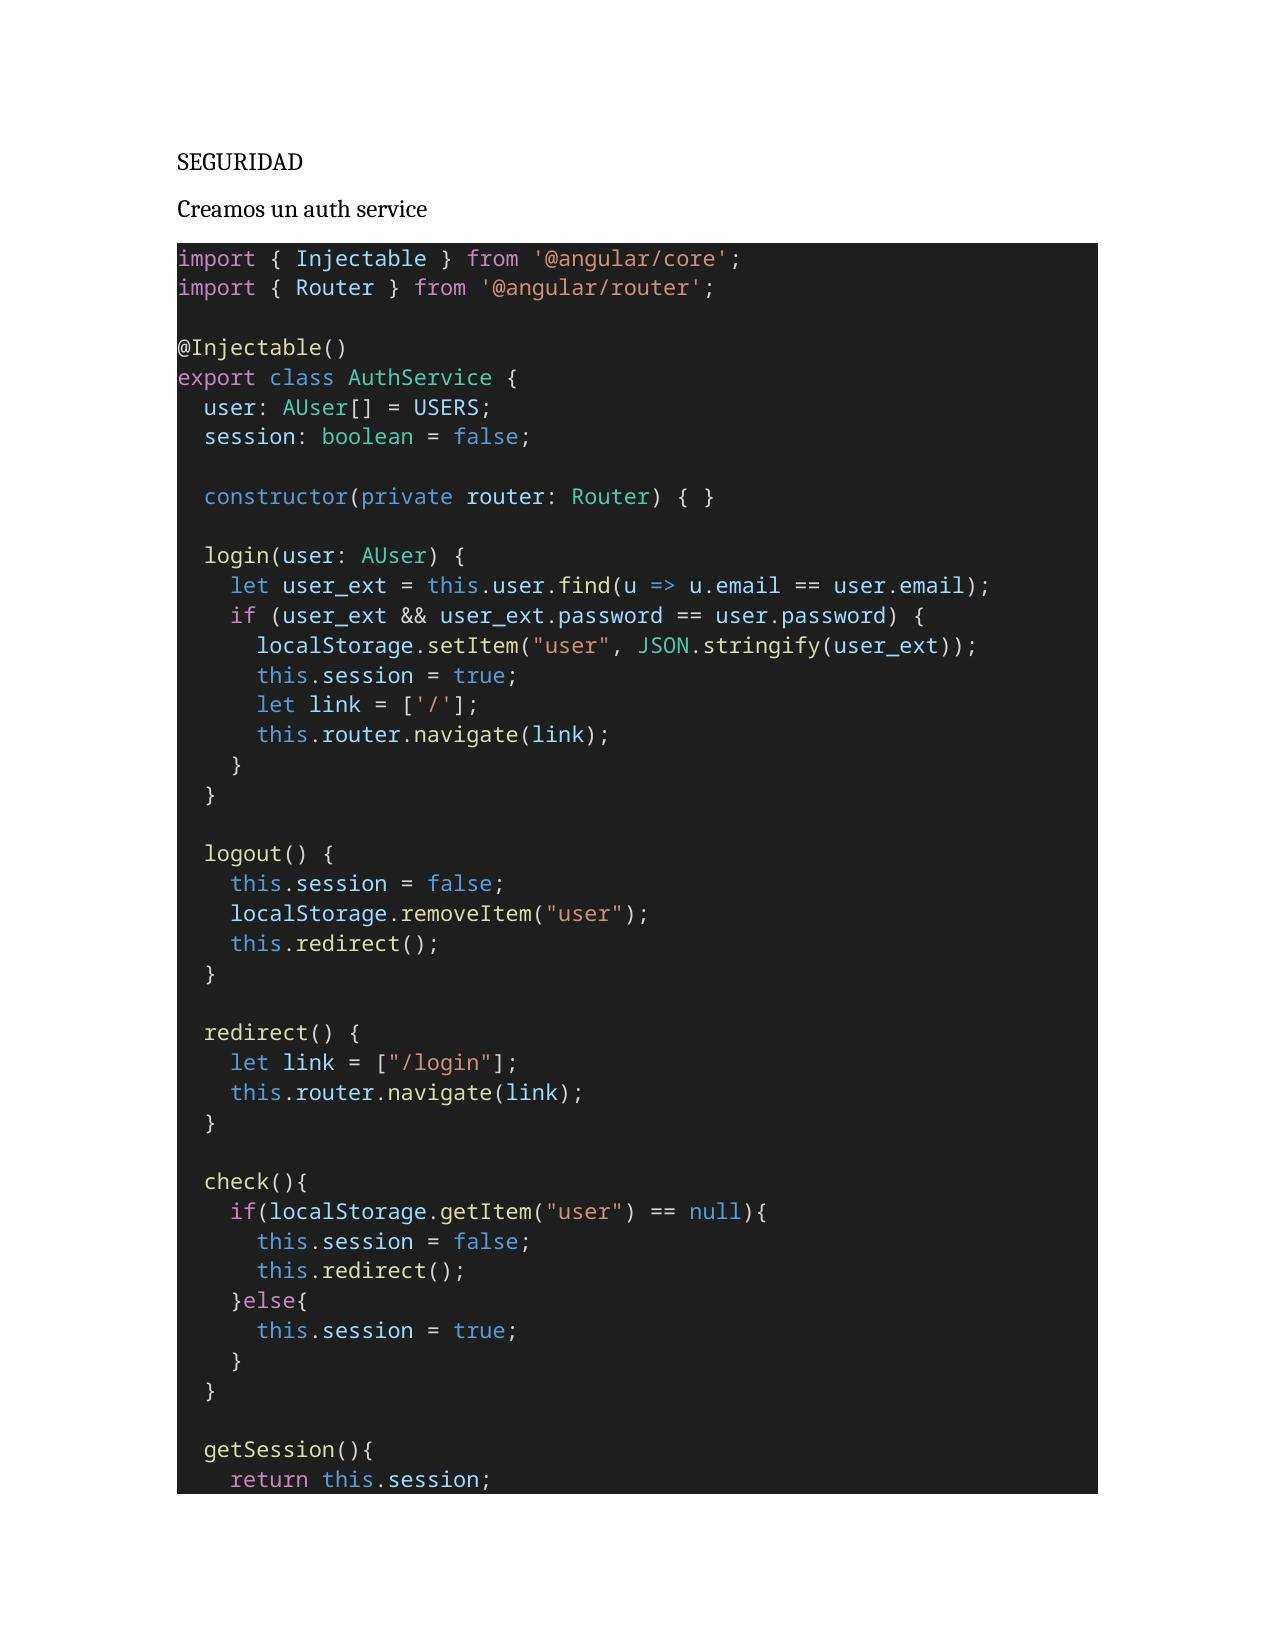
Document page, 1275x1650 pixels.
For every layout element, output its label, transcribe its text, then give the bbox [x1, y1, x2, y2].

text let link = ["/login"]; [177, 1047, 1098, 1077]
text @Injectable() [177, 332, 1098, 362]
text logout() { [177, 838, 1098, 868]
text }else{ [177, 1285, 1098, 1315]
text check(){ [177, 1166, 1098, 1196]
text if (user_ext && user_ext.password == user.password) { [177, 600, 1098, 630]
text redirect() { [177, 1017, 1098, 1047]
text localStorage.setItem("user", JSON.stringify(user_ext)); [177, 630, 1098, 660]
text constructor(private router: Router) { } [177, 481, 1098, 511]
text login(user: AUser) { [177, 541, 1098, 570]
text this.redirect(); [177, 1256, 1098, 1285]
text SEGURIDAD [177, 148, 1098, 176]
text let user_ext = this.user.find(u => u.email == user.email); [177, 570, 1098, 600]
text let link = ['/']; [177, 689, 1098, 719]
text export class AuthService { [177, 362, 1098, 392]
text } [177, 1107, 1098, 1136]
text } [177, 779, 1098, 809]
text import { Router } from '@angular/router'; [177, 272, 1098, 302]
text this.redirect(); [177, 928, 1098, 958]
text } [177, 749, 1098, 779]
text getSession(){ [177, 1434, 1098, 1464]
text } [177, 958, 1098, 987]
text user: AUser[] = USERS; [177, 392, 1098, 421]
text this.router.navigate(link); [177, 719, 1098, 749]
text this.session = true; [177, 660, 1098, 689]
text } [177, 1375, 1098, 1404]
text this.router.navigate(link); [177, 1077, 1098, 1107]
text import { Injectable } from '@angular/core'; [177, 243, 1098, 272]
text return this.session; [177, 1464, 1098, 1494]
text this.session = false; [177, 1226, 1098, 1256]
text this.session = false; [177, 868, 1098, 898]
text localStorage.removeItem("user"); [177, 898, 1098, 928]
text if(localStorage.getItem("user") == null){ [177, 1196, 1098, 1226]
text session: boolean = false; [177, 421, 1098, 451]
text Creamos un auth service [177, 195, 1098, 224]
text } [177, 1345, 1098, 1375]
text this.session = true; [177, 1315, 1098, 1345]
